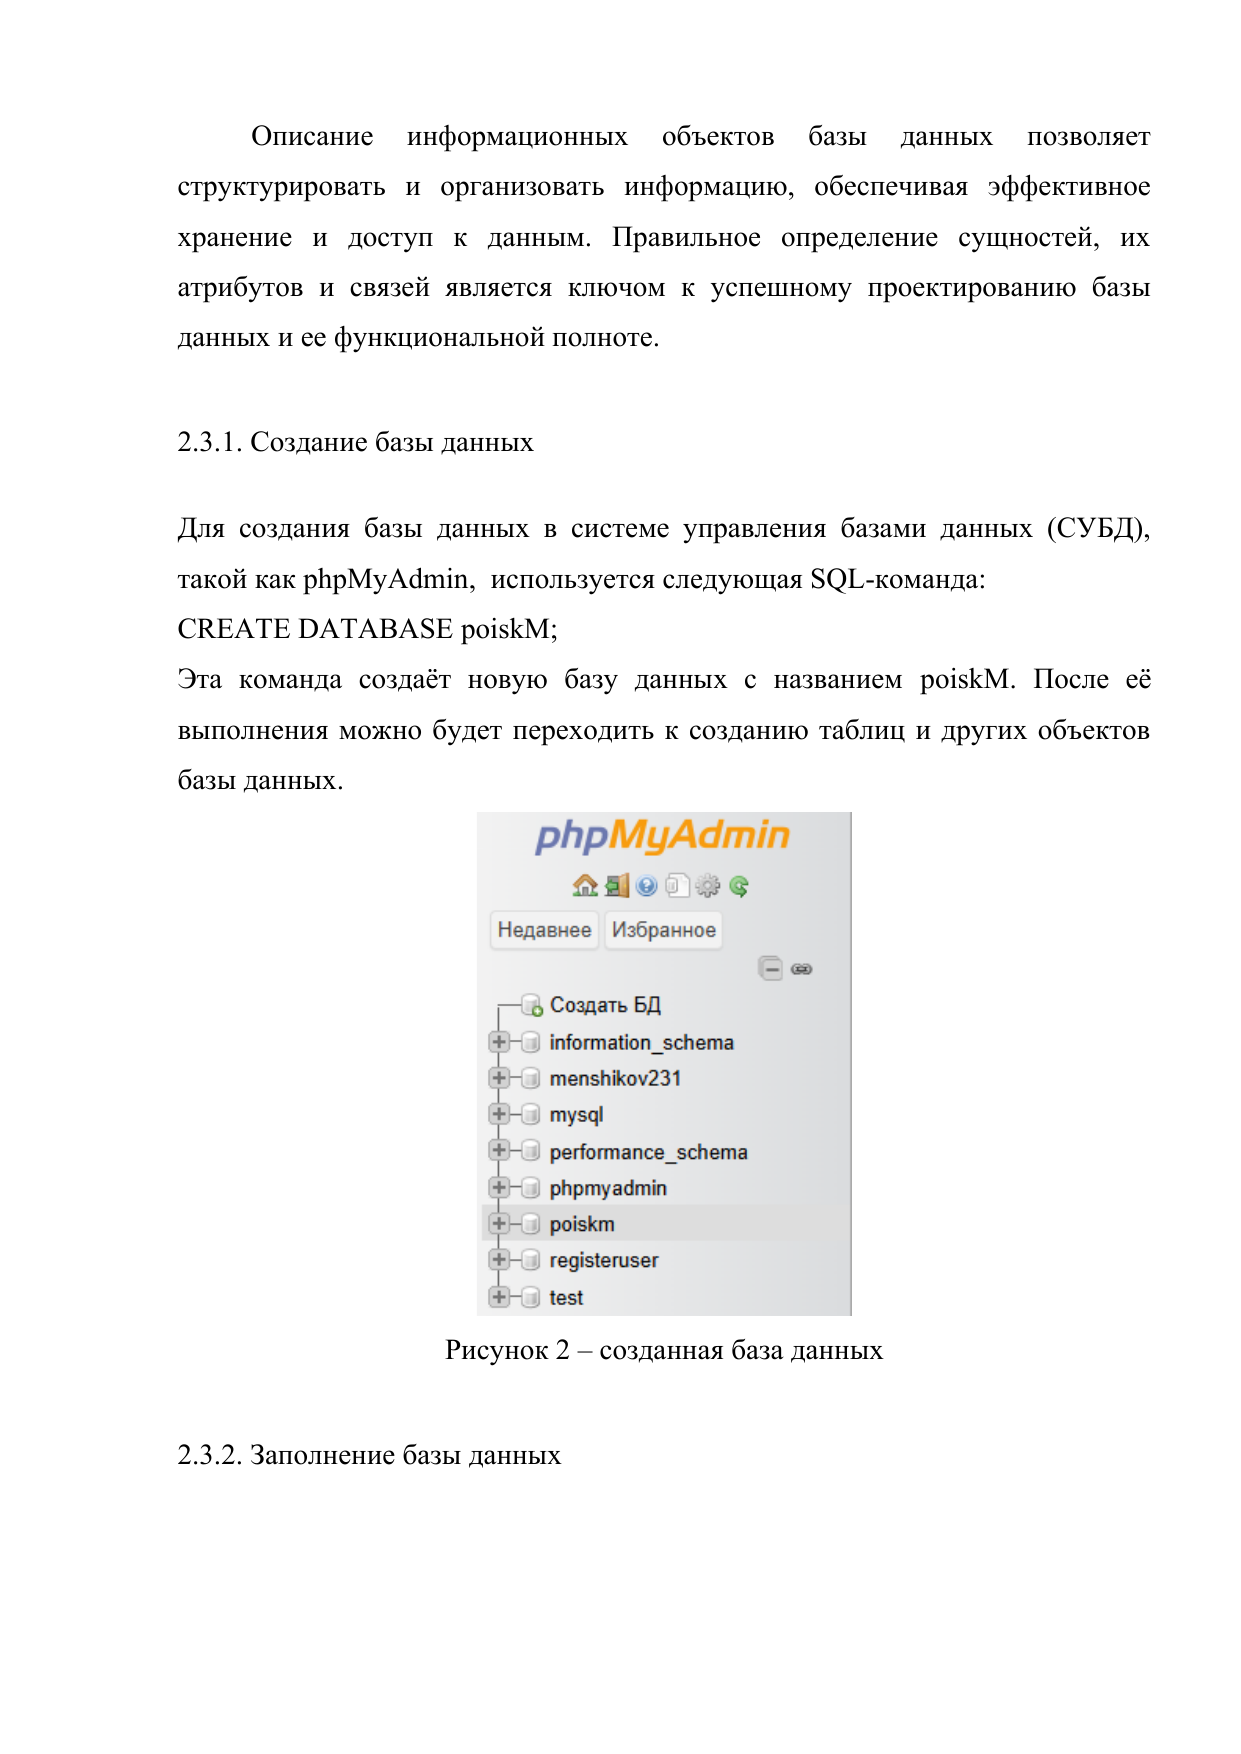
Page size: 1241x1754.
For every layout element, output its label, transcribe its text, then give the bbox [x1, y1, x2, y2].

text Описание информационных объектов базы данных позволяет структурировать и организовать информацию, обеспечивая эффективное хранение и доступ к данным. Правильное определение сущностей, их атрибутов и связей является ключом к успешному проектированию базы данных и ее функциональной полноте. [177, 118, 1152, 353]
text Рисунок 2 – созданная база данных [177, 1332, 1152, 1366]
picture [476, 812, 852, 1316]
subtitle 2.3.1. Создание базы данных [177, 424, 1152, 458]
subtitle 2.3.2. Заполнение базы данных [177, 1437, 1152, 1471]
text CREATE DATABASE poiskM; [177, 611, 1152, 645]
text Для создания базы данных в системе управления базами данных (СУБД), такой как phpMyAdmin, используется следующая SQL-команда: [177, 511, 1152, 594]
text Эта команда создаёт новую базу данных с названием poiskM. После её выполнения можно будет переходить к созданию таблиц и других объектов базы данных. [177, 662, 1152, 796]
